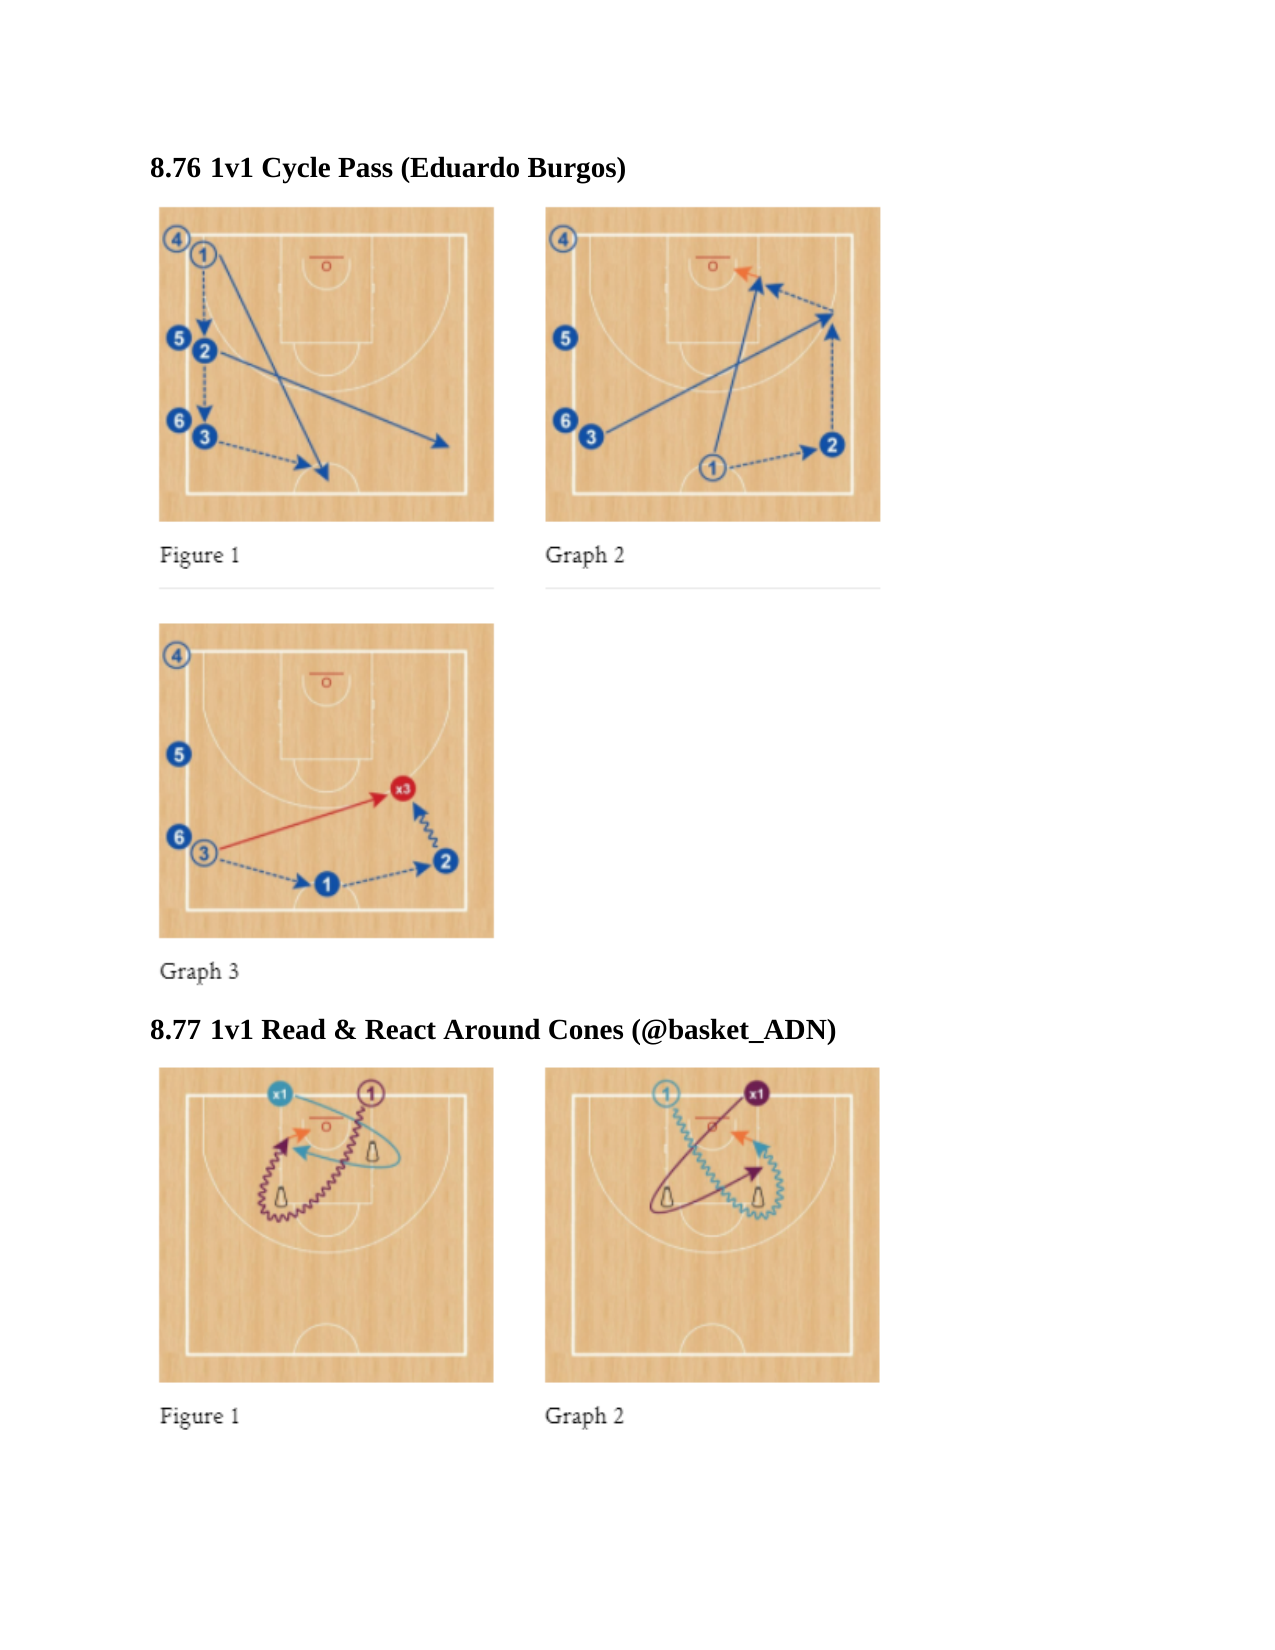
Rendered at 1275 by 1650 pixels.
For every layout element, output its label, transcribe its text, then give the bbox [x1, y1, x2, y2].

picture [150, 198, 889, 990]
subtitle 1v1 Cycle Pass (Eduardo Burgos) [150, 150, 1125, 183]
picture [150, 1061, 897, 1444]
subtitle 1v1 Read & React Around Cones (@basket_ADN) [150, 1012, 1125, 1046]
